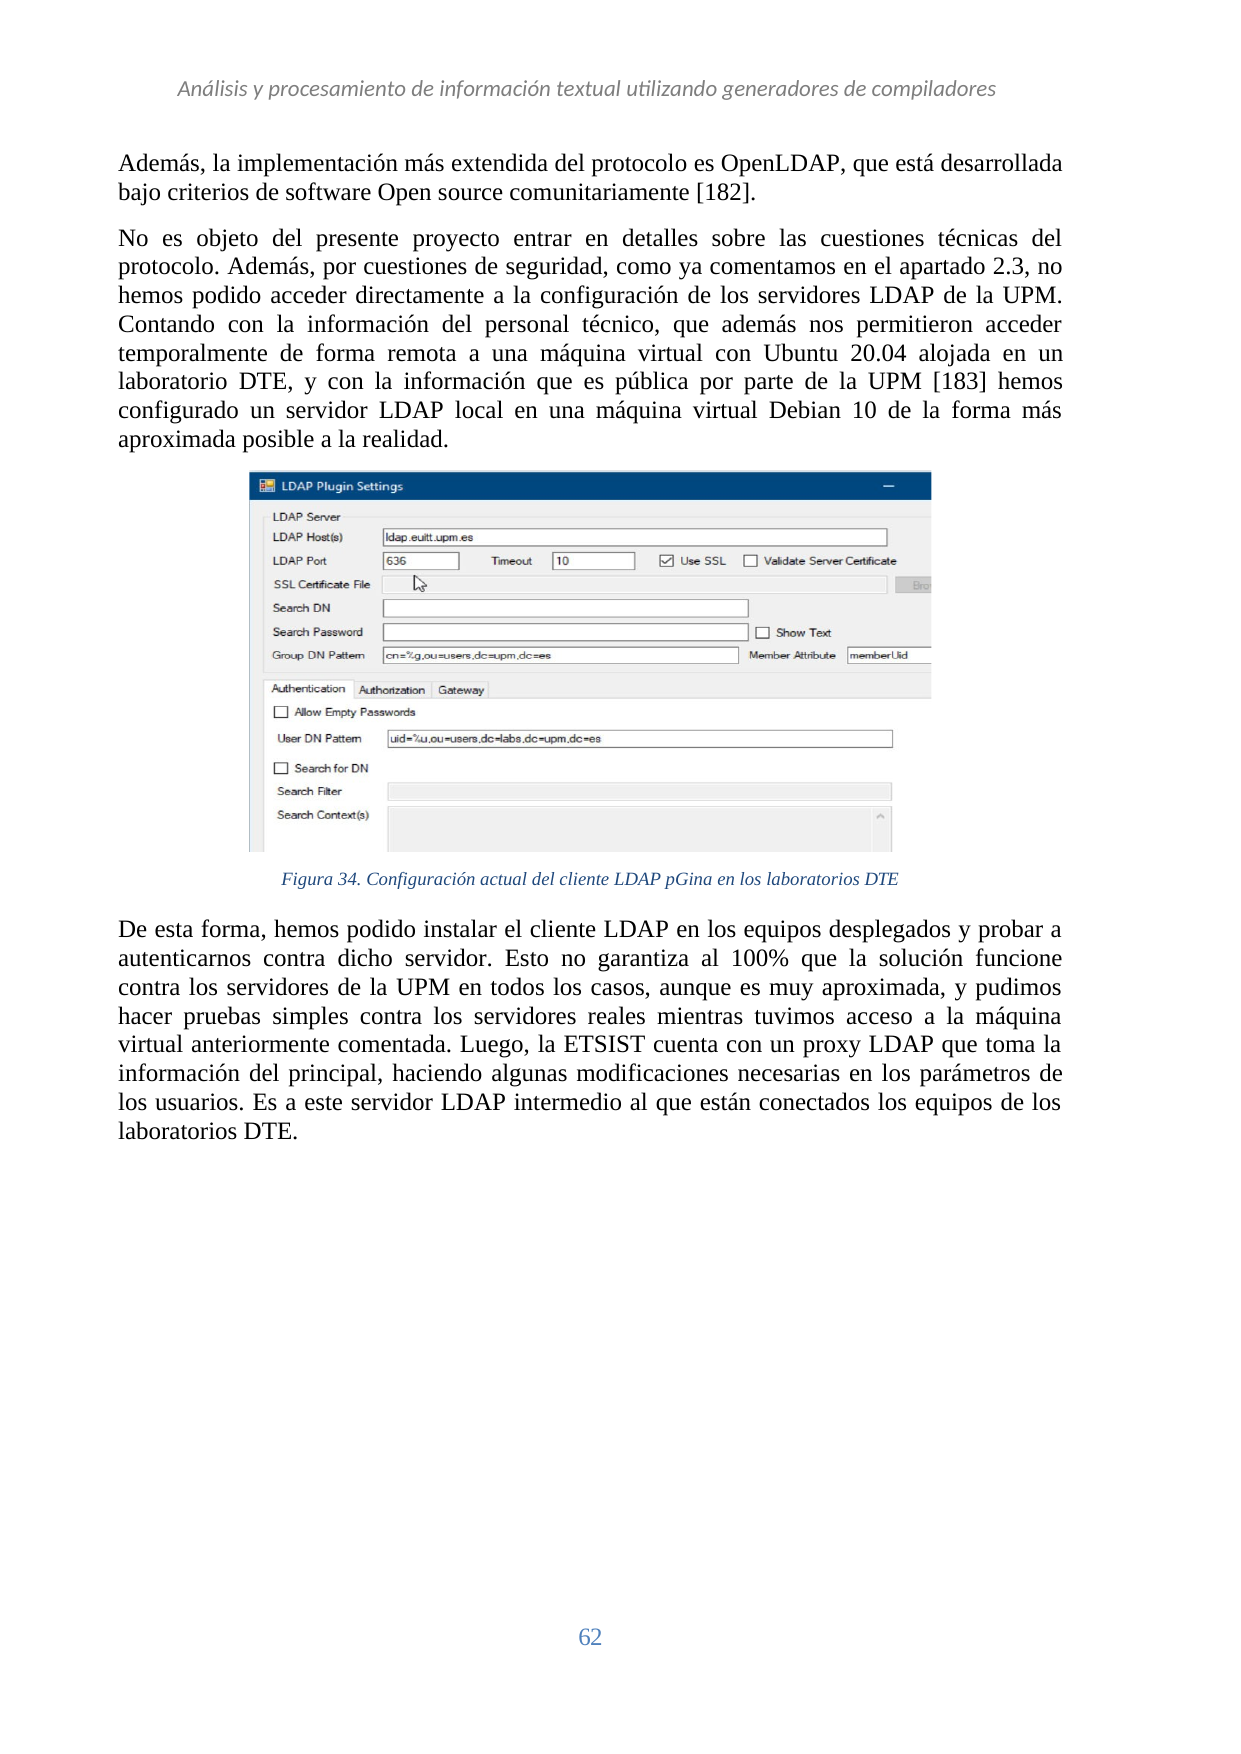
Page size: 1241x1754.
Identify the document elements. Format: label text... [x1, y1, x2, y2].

picture [249, 470, 932, 852]
text No es objeto del presente proyecto entrar en detalles sobre las cuestiones técnicas del protocolo. Además, por cuestiones de seguridad, como ya comentamos en el apartado 2.3, no hemos podido acceder directamente a la configuración de los servidores LDAP de la UPM. Contando con la información del personal técnico, que además nos permitieron acceder temporalmente de forma remota a una máquina virtual con Ubuntu 20.04 alojada en un laboratorio DTE, y con la información que es pública por parte de la UPM [183] hemos configurado un servidor LDAP local en una máquina virtual Debian 10 de la forma más aproximada posible a la realidad. [118, 223, 1063, 453]
text De esta forma, hemos podido instalar el cliente LDAP en los equipos desplegados y probar a autenticarnos contra dicho servidor. Esto no garantiza al 100% que la solución funcione contra los servidores de la UPM en todos los casos, aunque es muy aproximada, y pudimos hacer pruebas simples contra los servidores reales mientras tuvimos acceso a la máquina virtual anteriormente comentada. Luego, la ETSIST cuenta con un proxy LDAP que toma la información del principal, haciendo algunas modificaciones necesarias en los parámetros de los usuarios. Es a este servidor LDAP intermedio al que están conectados los equipos de los laboratorios DTE. [118, 914, 1063, 1144]
text Además, la implementación más extendida del protocolo es OpenLDAP, que está desarrollada bajo criterios de software Open source comunitariamente [182]. [118, 148, 1063, 206]
